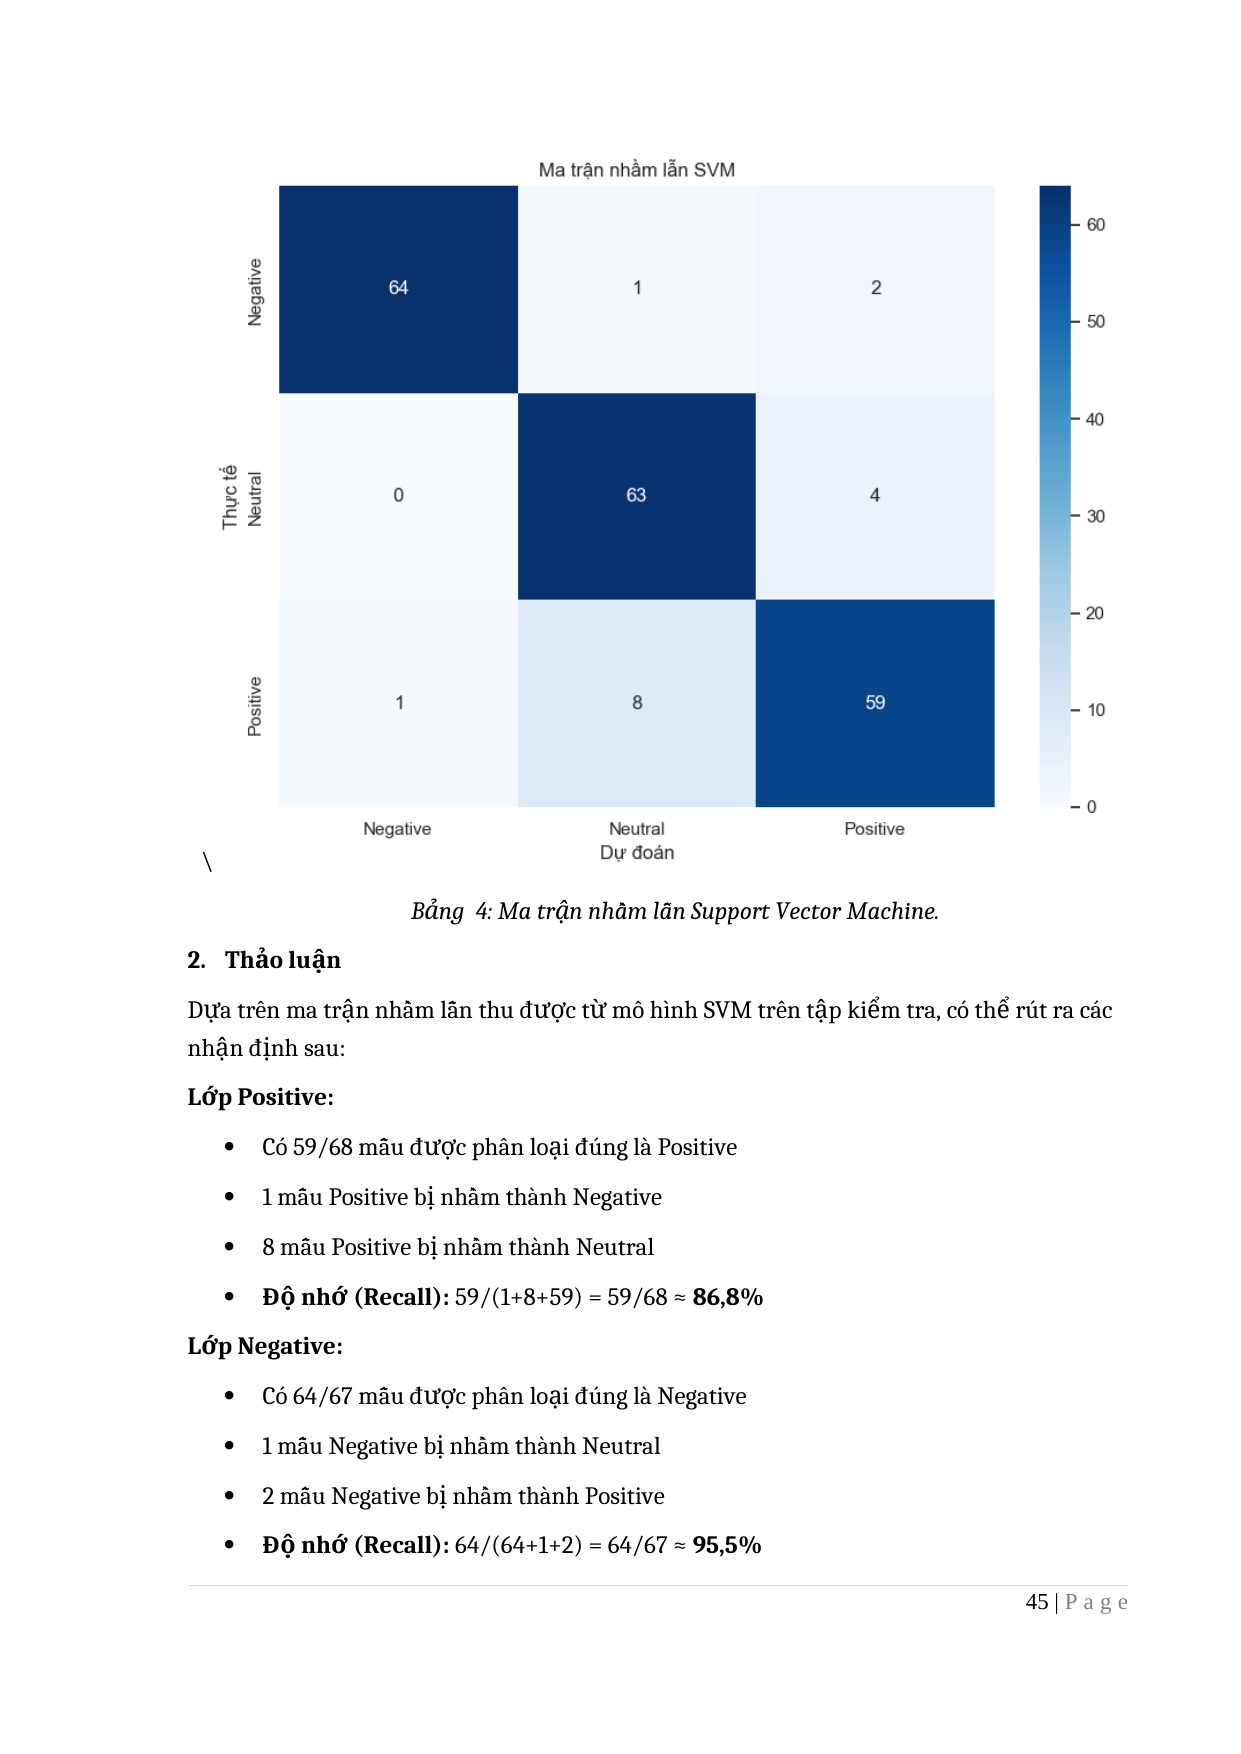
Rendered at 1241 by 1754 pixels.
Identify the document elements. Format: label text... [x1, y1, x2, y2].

text Lớp Negative: [187, 1332, 1128, 1361]
subtitle Thảo luận [187, 946, 1128, 975]
text Dựa trên ma trận nhầm lẫn thu được từ mô hình SVM trên tập kiểm tra, có thể rút ra các nhận định sau: [187, 996, 1128, 1062]
text Lớp Positive: [187, 1083, 1128, 1112]
text Bảng 4: Ma trận nhầm lẫn Support Vector Machine. [187, 897, 1128, 925]
list Có 59/68 mẫu được phân loại đúng là Positive [225, 1133, 1128, 1162]
picture [213, 150, 1114, 870]
list Độ nhớ (Recall): 59/(1+8+59) = 59/68 ≈ 86,8% [225, 1282, 1128, 1311]
list 2 mẫu Negative bị nhầm thành Positive [225, 1482, 1128, 1510]
list Độ nhớ (Recall): 64/(64+1+2) = 64/67 ≈ 95,5% [225, 1531, 1128, 1560]
list 8 mẫu Positive bị nhầm thành Neutral [225, 1233, 1128, 1261]
list Có 64/67 mẫu được phân loại đúng là Negative [225, 1382, 1128, 1411]
list 1 mẫu Negative bị nhầm thành Neutral [225, 1432, 1128, 1461]
list 1 mẫu Positive bị nhầm thành Negative [225, 1183, 1128, 1212]
